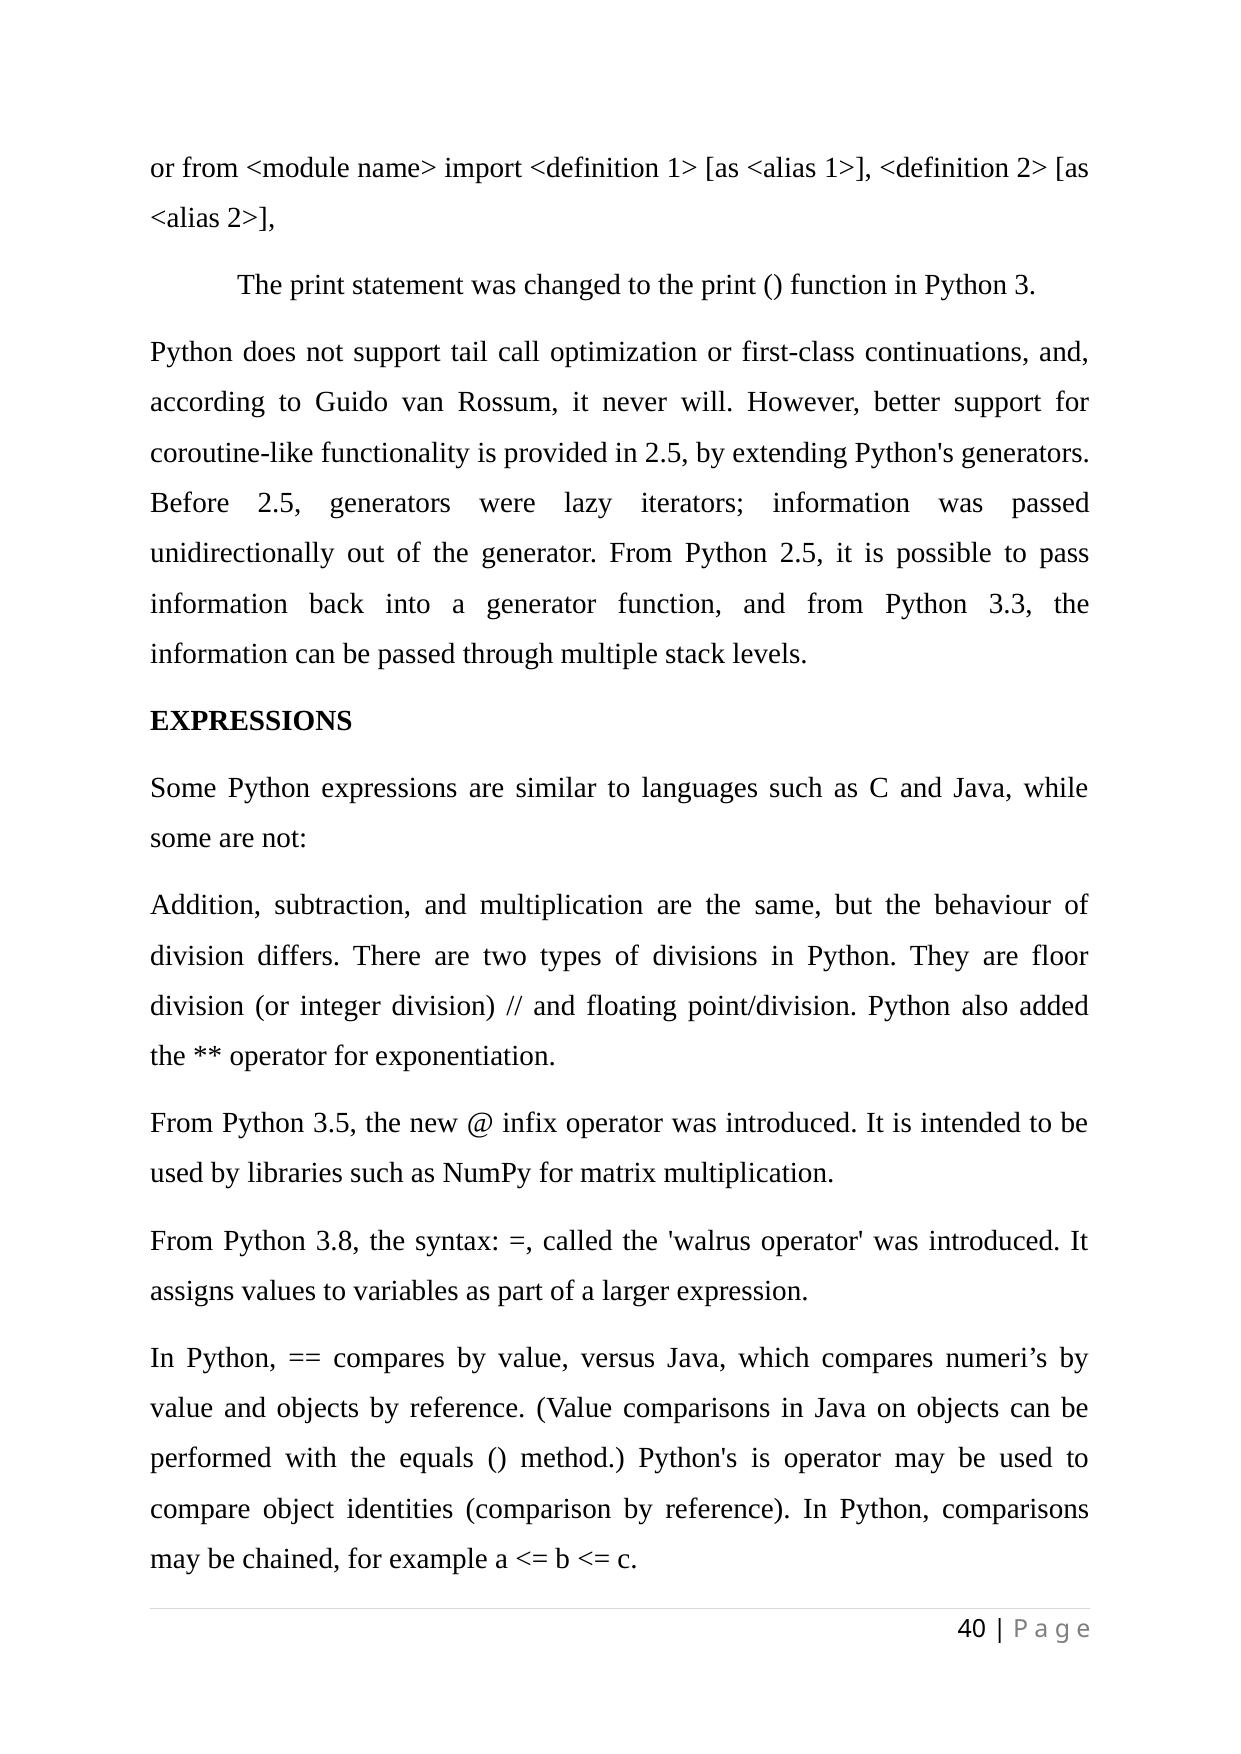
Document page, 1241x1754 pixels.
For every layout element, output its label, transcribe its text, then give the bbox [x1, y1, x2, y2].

text Python does not support tail call optimization or first-class continuations, and, according to Guido van Rossum, it never will. However, better support for coroutine-like functionality is provided in 2.5, by extending Python's generators. Before 2.5, generators were lazy iterators; information was passed unidirectionally out of the generator. From Python 2.5, it is possible to pass information back into a generator function, and from Python 3.3, the information can be passed through multiple stack levels. [150, 334, 1090, 670]
text EXPRESSIONS [150, 703, 1090, 737]
text Some Python expressions are similar to languages such as C and Java, while some are not: [150, 770, 1090, 854]
text Addition, subtraction, and multiplication are the same, but the behaviour of division differs. There are two types of divisions in Python. They are floor division (or integer division) // and floating point/division. Python also added the ** operator for exponentiation. [150, 887, 1090, 1072]
text The print statement was changed to the print () function in Python 3. [150, 267, 1090, 301]
text From Python 3.5, the new @ infix operator was introduced. It is intended to be used by libraries such as NumPy for matrix multiplication. [150, 1105, 1090, 1189]
text From Python 3.8, the syntax: =, called the 'walrus operator' was introduced. It assigns values to variables as part of a larger expression. [150, 1223, 1090, 1306]
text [150, 150, 1090, 234]
text In Python, == compares by value, versus Java, which compares numeri’s by value and objects by reference. (Value comparisons in Java on objects can be performed with the equals () method.) Python's is operator may be used to compare object identities (comparison by reference). In Python, comparisons may be chained, for example a <= b <= c. [150, 1340, 1090, 1575]
